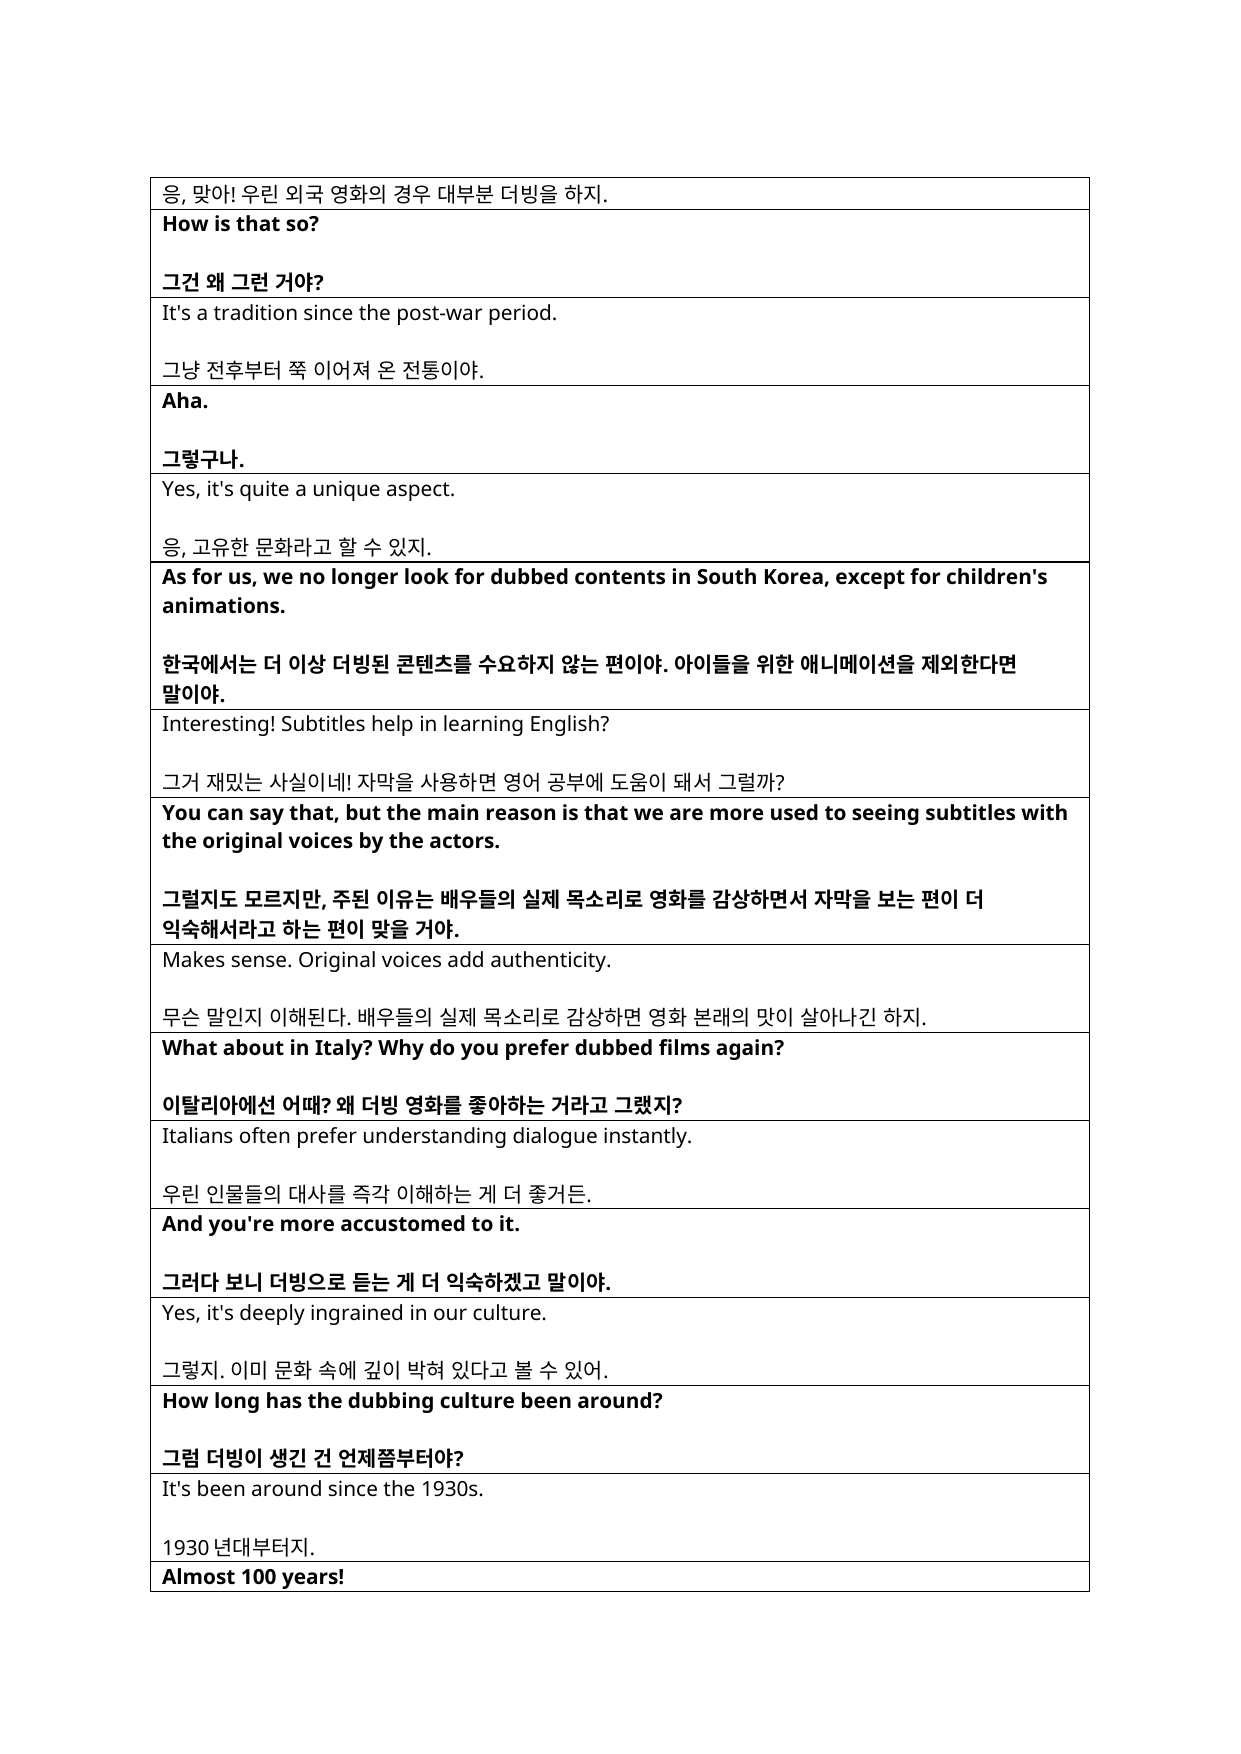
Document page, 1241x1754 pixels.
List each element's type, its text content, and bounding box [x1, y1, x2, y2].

table_cell How is that so? 그건 왜 그런 거야? [151, 210, 1089, 297]
table_cell What about in Italy? Why do you prefer dubbed films again? 이탈리아에선 어때? 왜 더빙 영화를 좋아하는 거라고 그랬지? [151, 1033, 1089, 1120]
table_cell You can say that, but the main reason is that we are more used to seeing subtitles with the original voices by the actors. 그럴지도 모르지만, 주된 이유는 배우들의 실제 목소리로 영화를 감상하면서 자막을 보는 편이 더 익숙해서라고 하는 편이 맞을 거야. [151, 798, 1089, 944]
table_cell Yes, it's deeply ingrained in our culture. 그렇지. 이미 문화 속에 깊이 박혀 있다고 볼 수 있어. [151, 1298, 1089, 1385]
table_cell Makes sense. Original voices add authenticity. 무슨 말인지 이해된다. 배우들의 실제 목소리로 감상하면 영화 본래의 맛이 살아나긴 하지. [151, 945, 1089, 1032]
table_cell As for us, we no longer look for dubbed contents in South Korea, except for children's animations. 한국에서는 더 이상 더빙된 콘텐츠를 수요하지 않는 편이야. 아이들을 위한 애니메이션을 제외한다면 말이야. [151, 563, 1089, 708]
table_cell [151, 178, 1089, 208]
table_cell Interesting! Subtitles help in learning English? 그거 재밌는 사실이네! 자막을 사용하면 영어 공부에 도움이 돼서 그럴까? [151, 710, 1089, 797]
table_cell It's been around since the 1930s. 1930년대부터지. [151, 1474, 1089, 1561]
table_cell And you're more accustomed to it. 그러다 보니 더빙으로 듣는 게 더 익숙하겠고 말이야. [151, 1209, 1089, 1297]
table_cell It's a tradition since the post-war period. 그냥 전후부터 쭉 이어져 온 전통이야. [151, 298, 1089, 385]
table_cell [151, 1562, 1089, 1591]
table_cell Aha. 그렇구나. [151, 386, 1089, 473]
table_cell How long has the dubbing culture been around? 그럼 더빙이 생긴 건 언제쯤부터야? [151, 1386, 1089, 1473]
table_cell Yes, it's quite a unique aspect. 응, 고유한 문화라고 할 수 있지. [151, 474, 1089, 561]
table_cell Italians often prefer understanding dialogue instantly. 우린 인물들의 대사를 즉각 이해하는 게 더 좋거든. [151, 1121, 1089, 1208]
